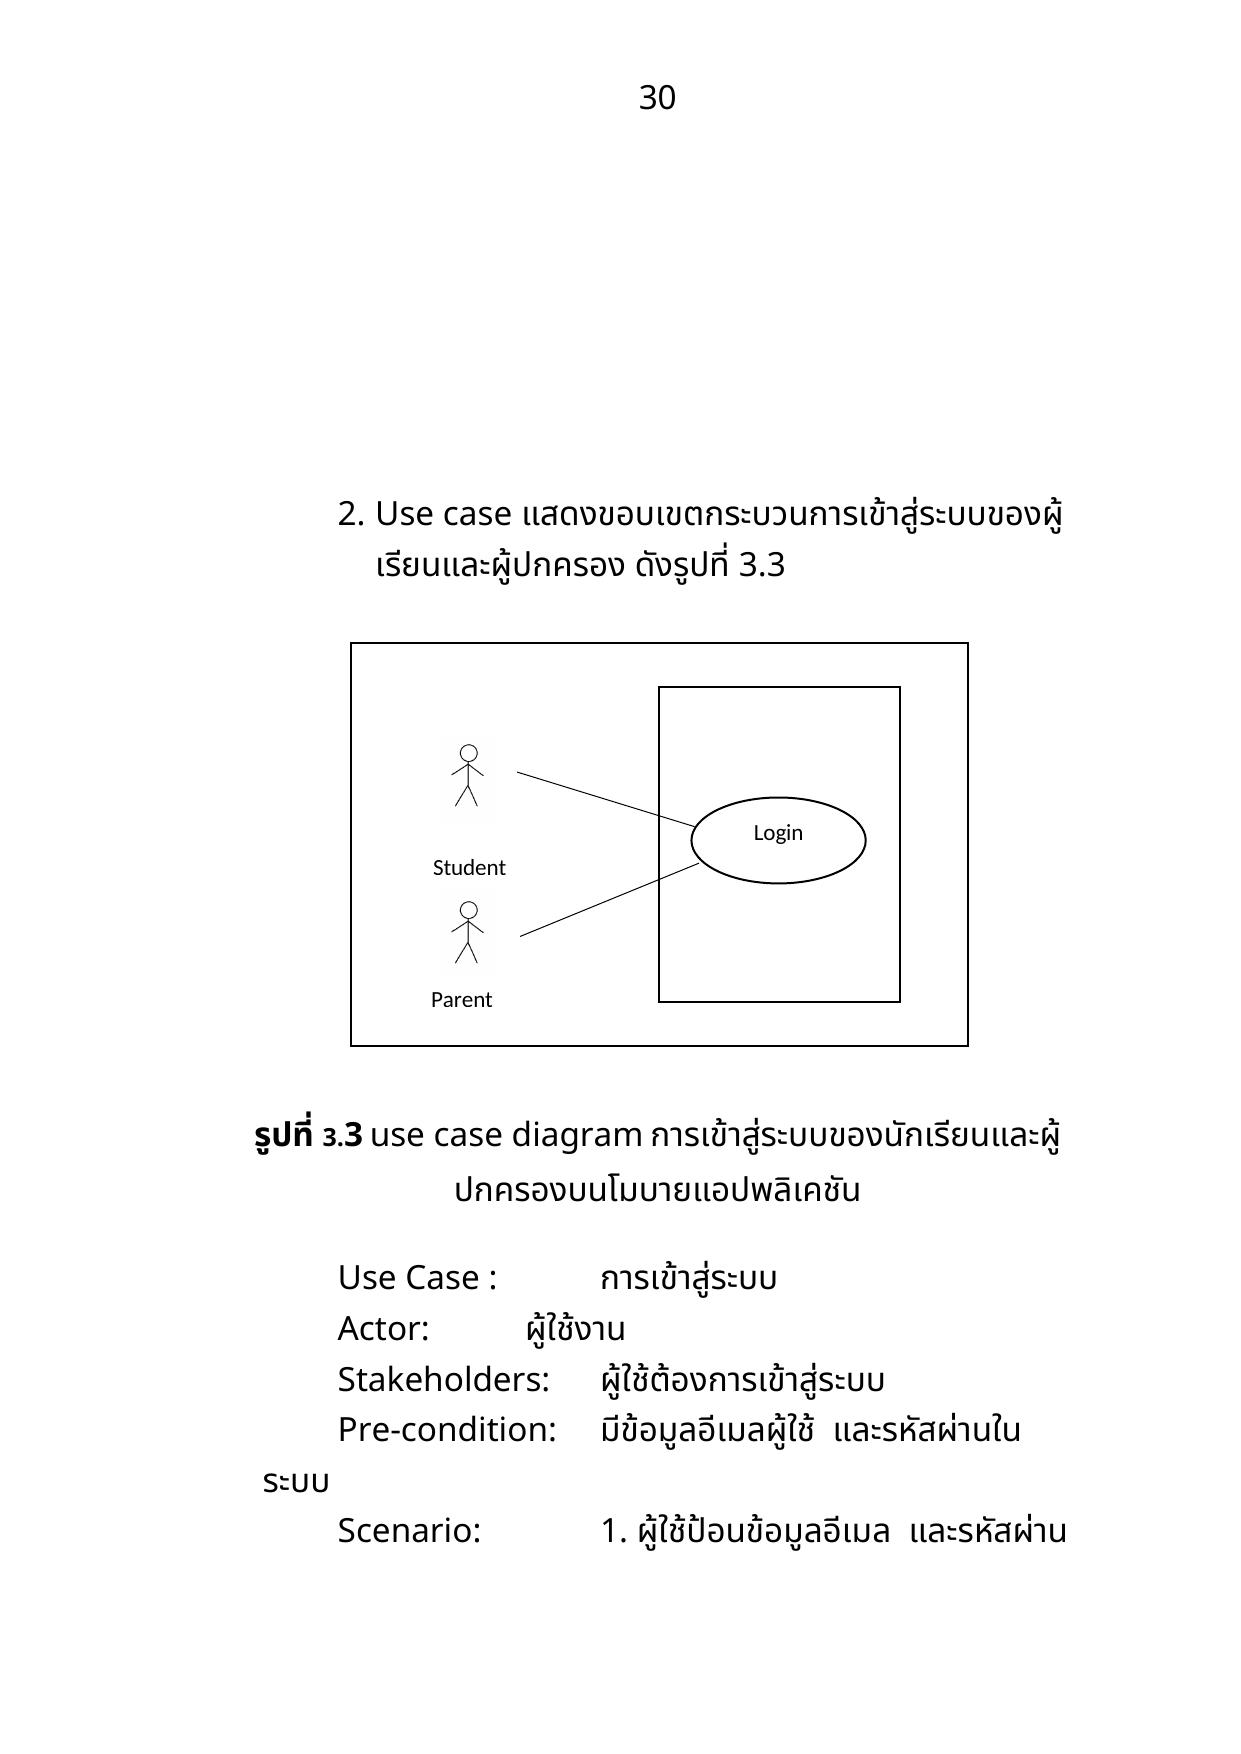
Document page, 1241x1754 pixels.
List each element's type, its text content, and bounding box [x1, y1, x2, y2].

list Use case แสดงขอบเขตกระบวนการเข้าสู่ระบบของผู้เรียนและผู้ปกครอง ดังรูปที่ 3.3 [337, 490, 1090, 591]
text Actor: ผู้ใช้งาน [262, 1305, 1090, 1355]
text Use Case : การเข้าสู่ระบบ [225, 1254, 1090, 1305]
text รูปที่ 3.3 use case diagram การเข้าสู่ระบบของนักเรียนและผู้ปกครองบนโมบายแอปพลิเคชัน [225, 1111, 1090, 1216]
text Stakeholders: ผู้ใช้ต้องการเข้าสู่ระบบ [262, 1355, 1090, 1406]
text Scenario: 1. ผู้ใช้ป้อนข้อมูลอีเมล และรหัสผ่าน [262, 1507, 1090, 1558]
text Pre-condition: มีข้อมูลอีเมลผู้ใช้ และรหัสผ่านในระบบ [262, 1406, 1090, 1507]
